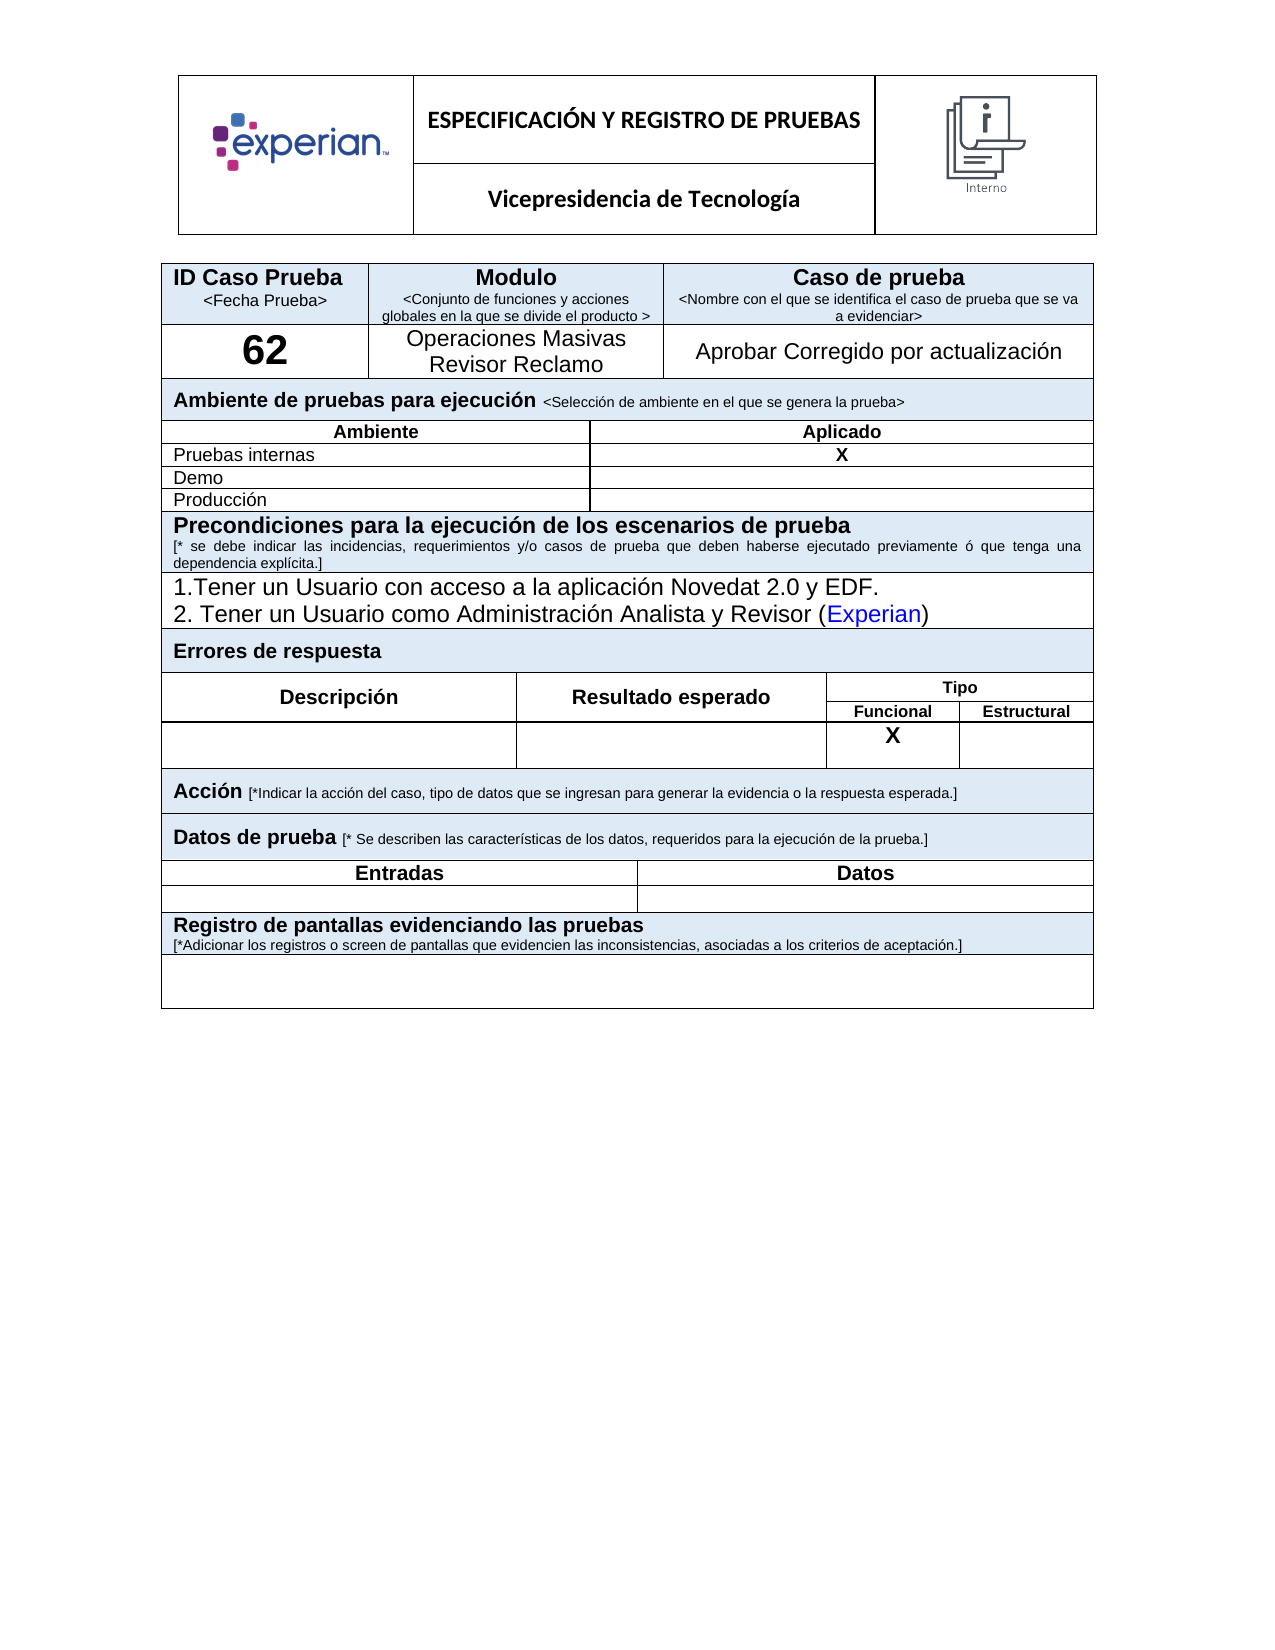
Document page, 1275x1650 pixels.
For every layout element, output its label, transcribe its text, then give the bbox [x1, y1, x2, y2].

table_cell Aplicado [591, 421, 1093, 443]
table_cell Precondiciones para la ejecución de los escenarios de prueba [* se debe indicar las incidencias, requerimientos y/o casos de prueba que deben haberse ejecutado previamente ó que tenga una dependencia explícita.] [162, 512, 1093, 572]
table_cell Tipo [827, 673, 1093, 701]
table_cell [591, 467, 1093, 488]
table_cell [960, 723, 1093, 768]
table_cell 1.Tener un Usuario con acceso a la aplicación Novedat 2.0 y EDF. 2. Tener un Usuario como Administración Analista y Revisor (Experian) [162, 573, 1093, 628]
table_cell X [827, 723, 959, 768]
table_cell Errores de respuesta [162, 629, 1093, 672]
table_cell Ambiente de pruebas para ejecución <Selección de ambiente en el que se genera la prueba> [162, 379, 1093, 420]
table_cell [162, 955, 1093, 1007]
table_cell [162, 723, 516, 768]
table_cell Pruebas internas [162, 444, 589, 466]
table_cell Datos de prueba [* Se describen las características de los datos, requeridos para la ejecución de la prueba.] [162, 814, 1093, 859]
table_cell Funcional [827, 702, 959, 721]
table_cell Resultado esperado [517, 673, 826, 721]
table_cell [591, 489, 1093, 511]
table_cell Estructural [960, 702, 1093, 721]
table_cell Descripción [162, 673, 516, 721]
table_header Caso de prueba <Nombre con el que se identifica el caso de prueba que se va a evidenciar> [664, 264, 1093, 324]
table_cell Producción [162, 489, 589, 511]
table_cell X [591, 444, 1093, 466]
table_cell [162, 886, 637, 912]
table_cell Datos [638, 861, 1093, 884]
table_cell Registro de pantallas evidenciando las pruebas [*Adicionar los registros o screen de pantallas que evidencien las inconsistencias, asociadas a los criterios de aceptación.] [162, 913, 1093, 954]
table_cell Operaciones Masivas Revisor Reclamo [369, 325, 663, 378]
table_cell Demo [162, 467, 589, 488]
table_cell [638, 886, 1093, 912]
picture [191, 91, 401, 192]
table_header ID Caso Prueba <Fecha Prueba> [162, 264, 368, 324]
table_cell 62 [162, 325, 368, 378]
table_cell Entradas [162, 861, 637, 884]
table_header Modulo <Conjunto de funciones y acciones globales en la que se divide el producto > [369, 264, 663, 324]
picture [946, 91, 1026, 193]
table_cell [517, 723, 826, 768]
table_cell Aprobar Corregido por actualización [664, 325, 1093, 378]
table_cell Ambiente [162, 421, 589, 443]
table_cell Acción [*Indicar la acción del caso, tipo de datos que se ingresan para generar la evidencia o la respuesta esperada.] [162, 769, 1093, 813]
